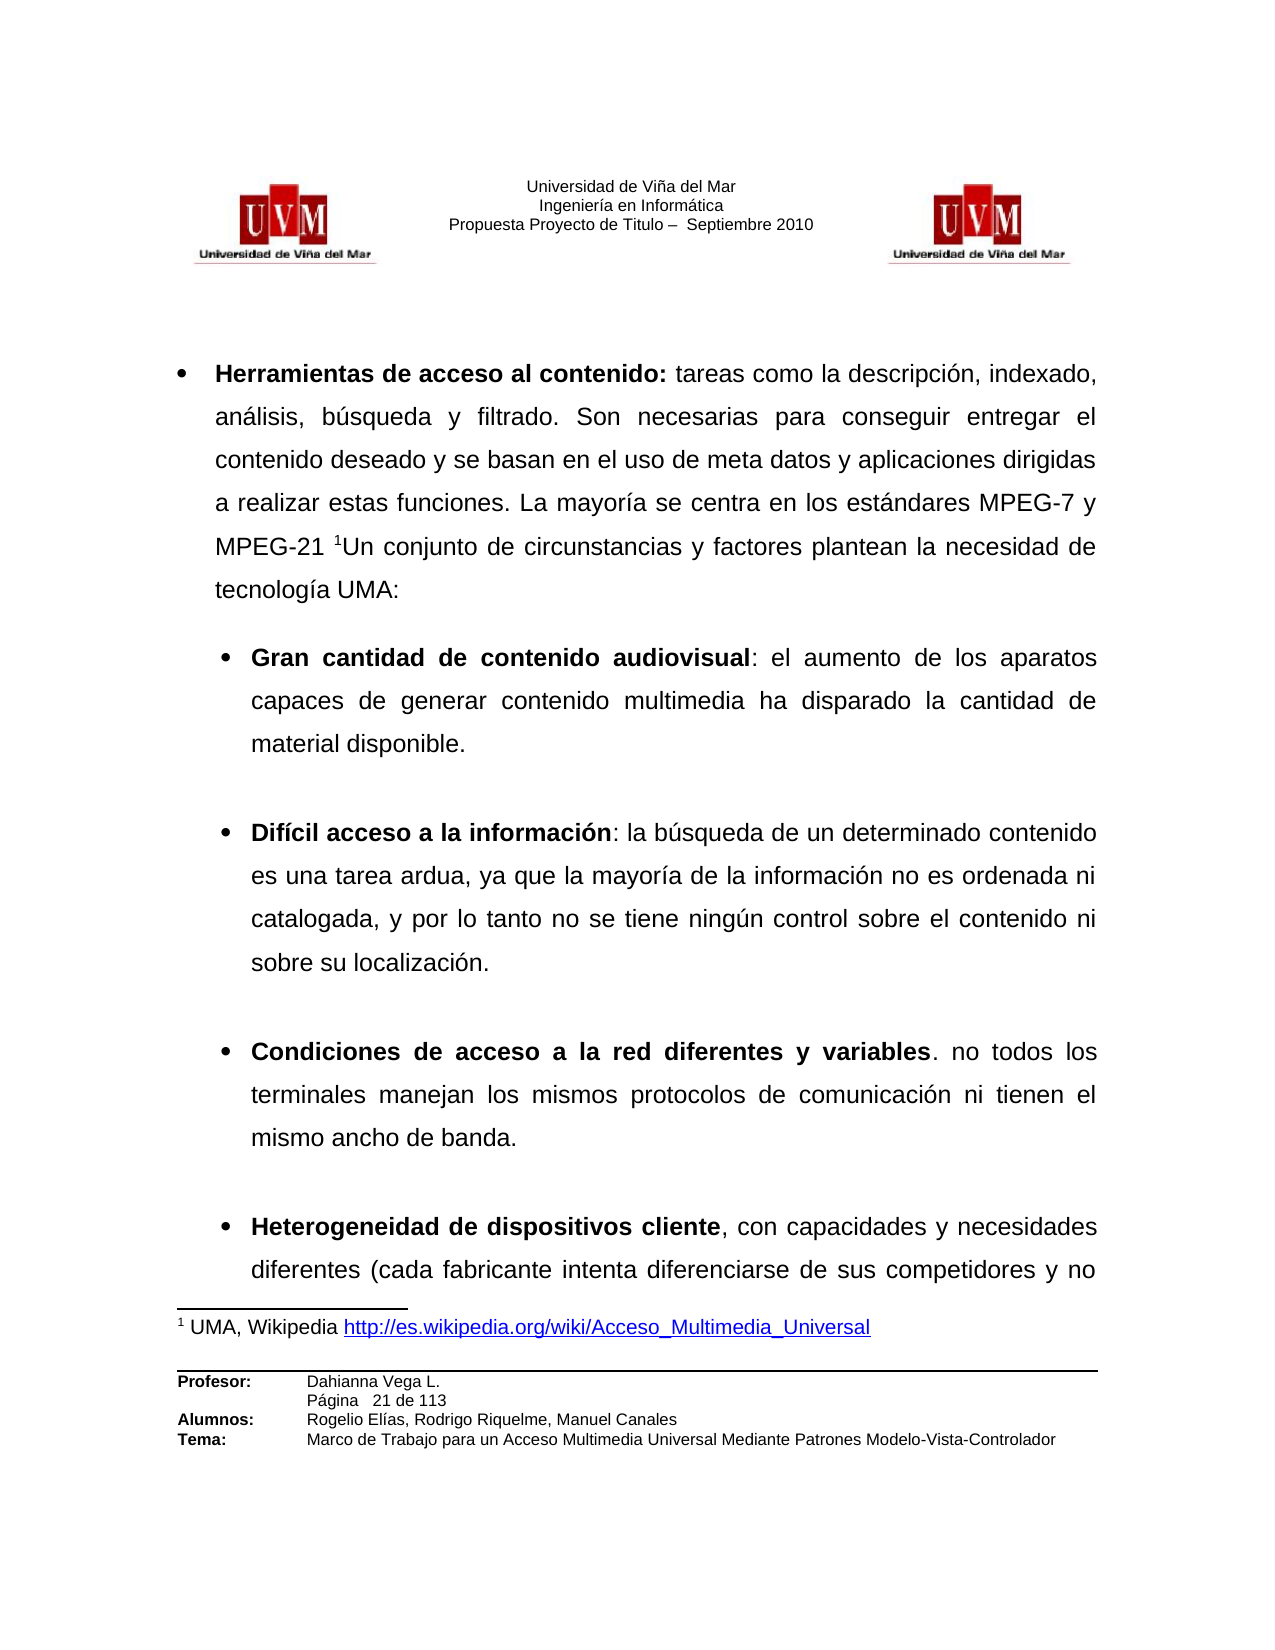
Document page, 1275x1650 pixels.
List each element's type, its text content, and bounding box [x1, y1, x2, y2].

list Gran cantidad de contenido audiovisual: el aumento de los aparatos capaces de generar contenido multimedia ha disparado la cantidad de material disponible. [221, 643, 1098, 758]
picture [871, 176, 1084, 267]
list Herramientas de acceso al contenido: tareas como la descripción, indexado, análisis, búsqueda y filtrado. Son necesarias para conseguir entregar el contenido deseado y se basan en el uso de meta datos y aplicaciones dirigidas a realizar estas funciones. La mayoría se centra en los estándares MPEG-7 y MPEG-21 Un conjunto de circunstancias y factores plantean la necesidad de tecnología UMA: [177, 359, 1098, 603]
list Condiciones de acceso a la red diferentes y variables. no todos los terminales manejan los mismos protocolos de comunicación ni tienen el mismo ancho de banda. [221, 1036, 1098, 1152]
picture [177, 176, 390, 267]
list Difícil acceso a la información: la búsqueda de un determinado contenido es una tarea ardua, ya que la mayoría de la información no es ordenada ni catalogada, y por lo tanto no se tiene ningún control sobre el contenido ni sobre su localización. [221, 818, 1098, 976]
